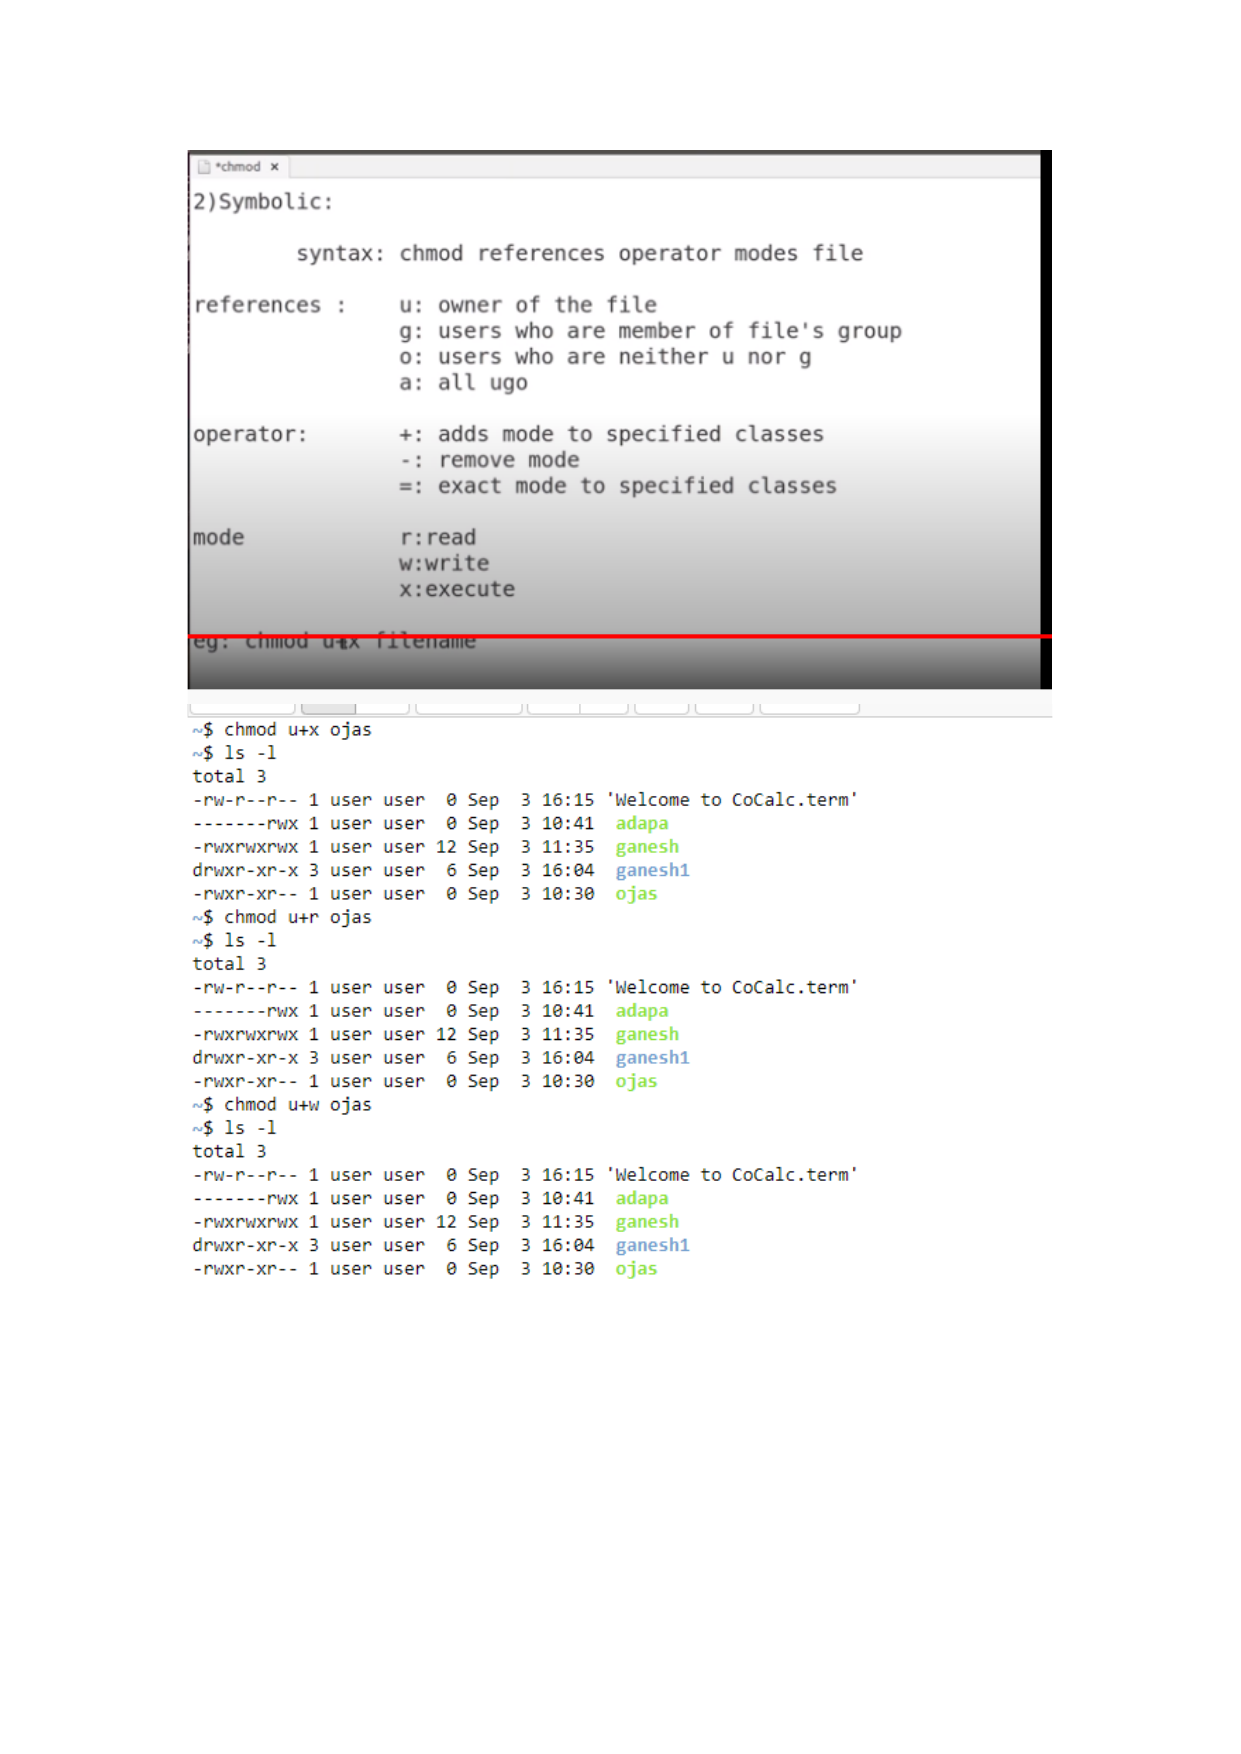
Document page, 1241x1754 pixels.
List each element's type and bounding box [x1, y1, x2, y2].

picture [187, 150, 1053, 1283]
